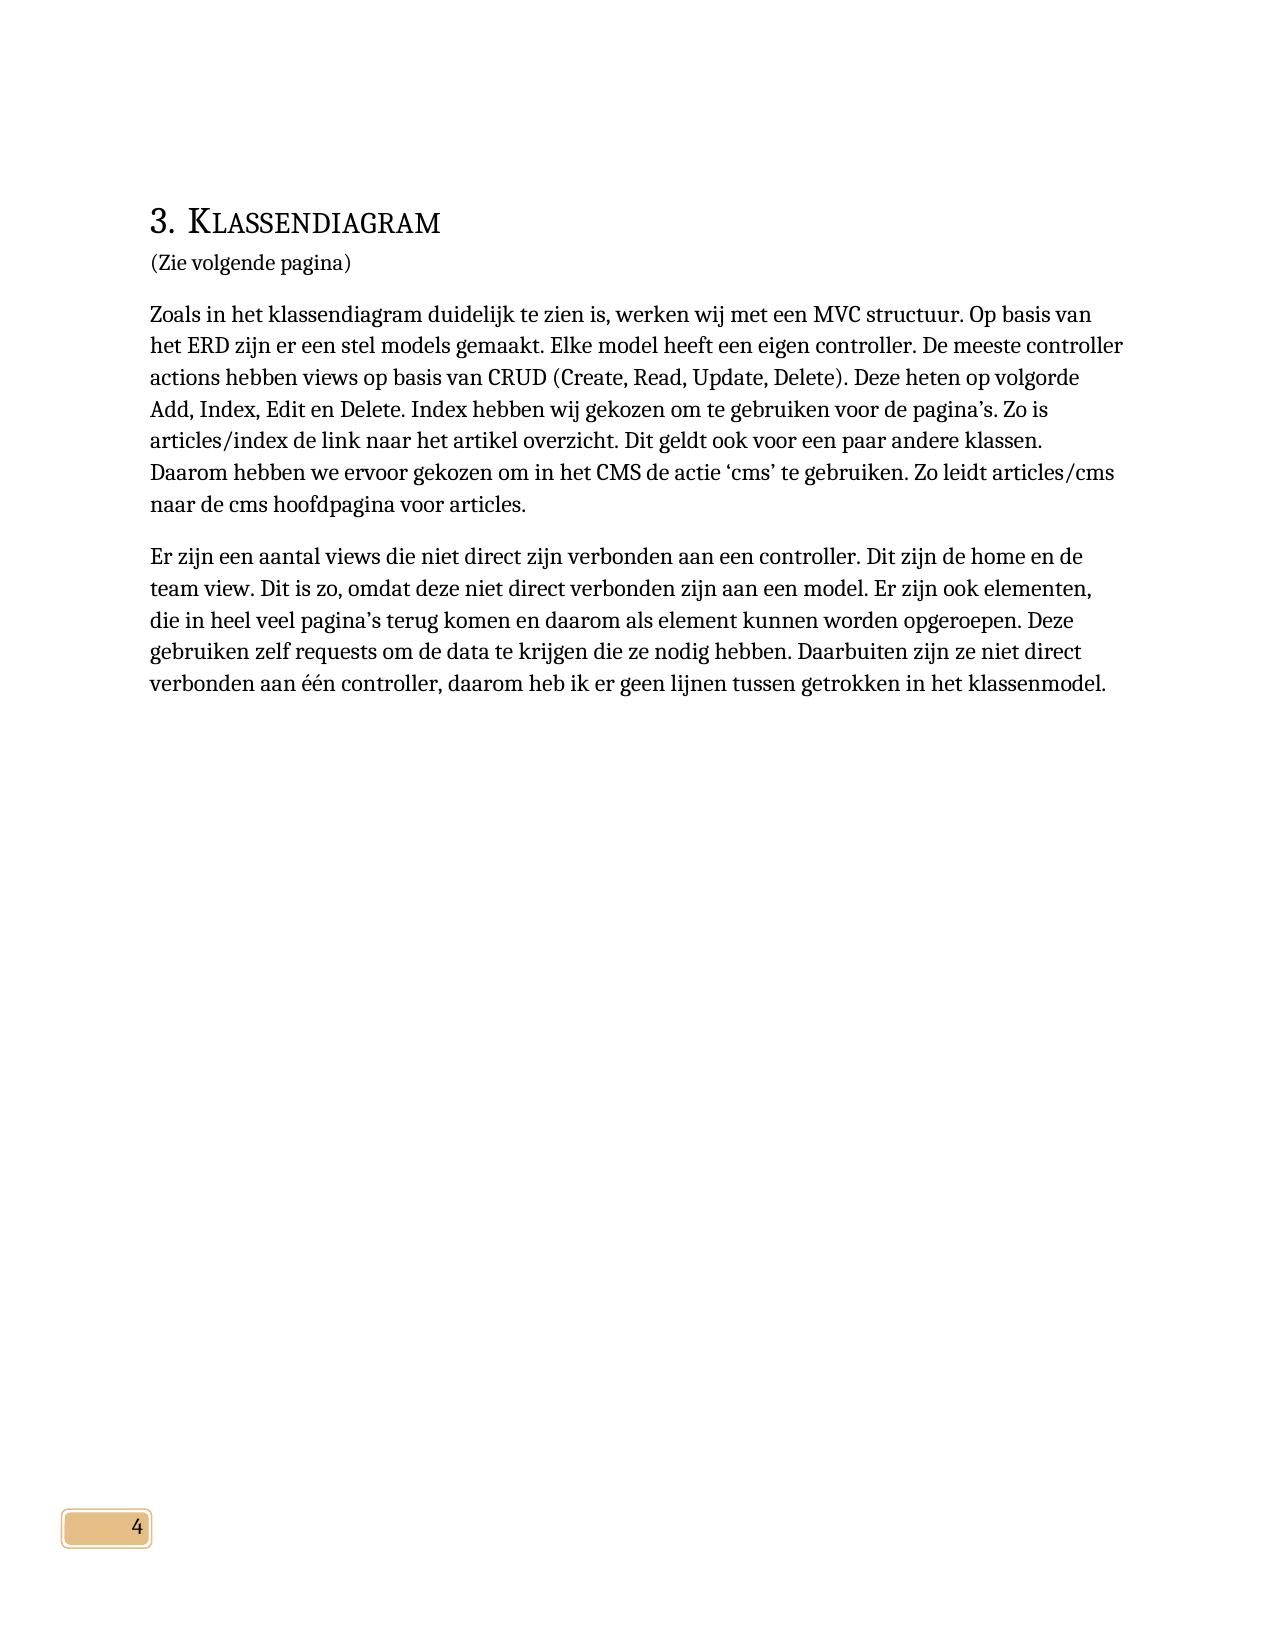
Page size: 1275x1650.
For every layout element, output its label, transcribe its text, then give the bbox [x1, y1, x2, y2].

subtitle Klassendiagram [150, 200, 1125, 243]
text (Zie volgende pagina) [150, 249, 1125, 276]
text Zoals in het klassendiagram duidelijk te zien is, werken wij met een MVC structuur. Op basis van het ERD zijn er een stel models gemaakt. Elke model heeft een eigen controller. De meeste controller actions hebben views op basis van CRUD (Create, Read, Update, Delete). Deze heten op volgorde Add, Index, Edit en Delete. Index hebben wij gekozen om te gebruiken voor de pagina’s. Zo is articles/index de link naar het artikel overzicht. Dit geldt ook voor een paar andere klassen. Daarom hebben we ervoor gekozen om in het CMS de actie ‘cms’ te gebruiken. Zo leidt articles/cms naar de cms hoofdpagina voor articles. [150, 301, 1125, 518]
text Er zijn een aantal views die niet direct zijn verbonden aan een controller. Dit zijn de home en de team view. Dit is zo, omdat deze niet direct verbonden zijn aan een model. Er zijn ook elementen, die in heel veel pagina’s terug komen en daarom als element kunnen worden opgeroepen. Deze gebruiken zelf requests om de data te krijgen die ze nodig hebben. Daarbuiten zijn ze niet direct verbonden aan één controller, daarom heb ik er geen lijnen tussen getrokken in het klassenmodel. [150, 543, 1125, 697]
